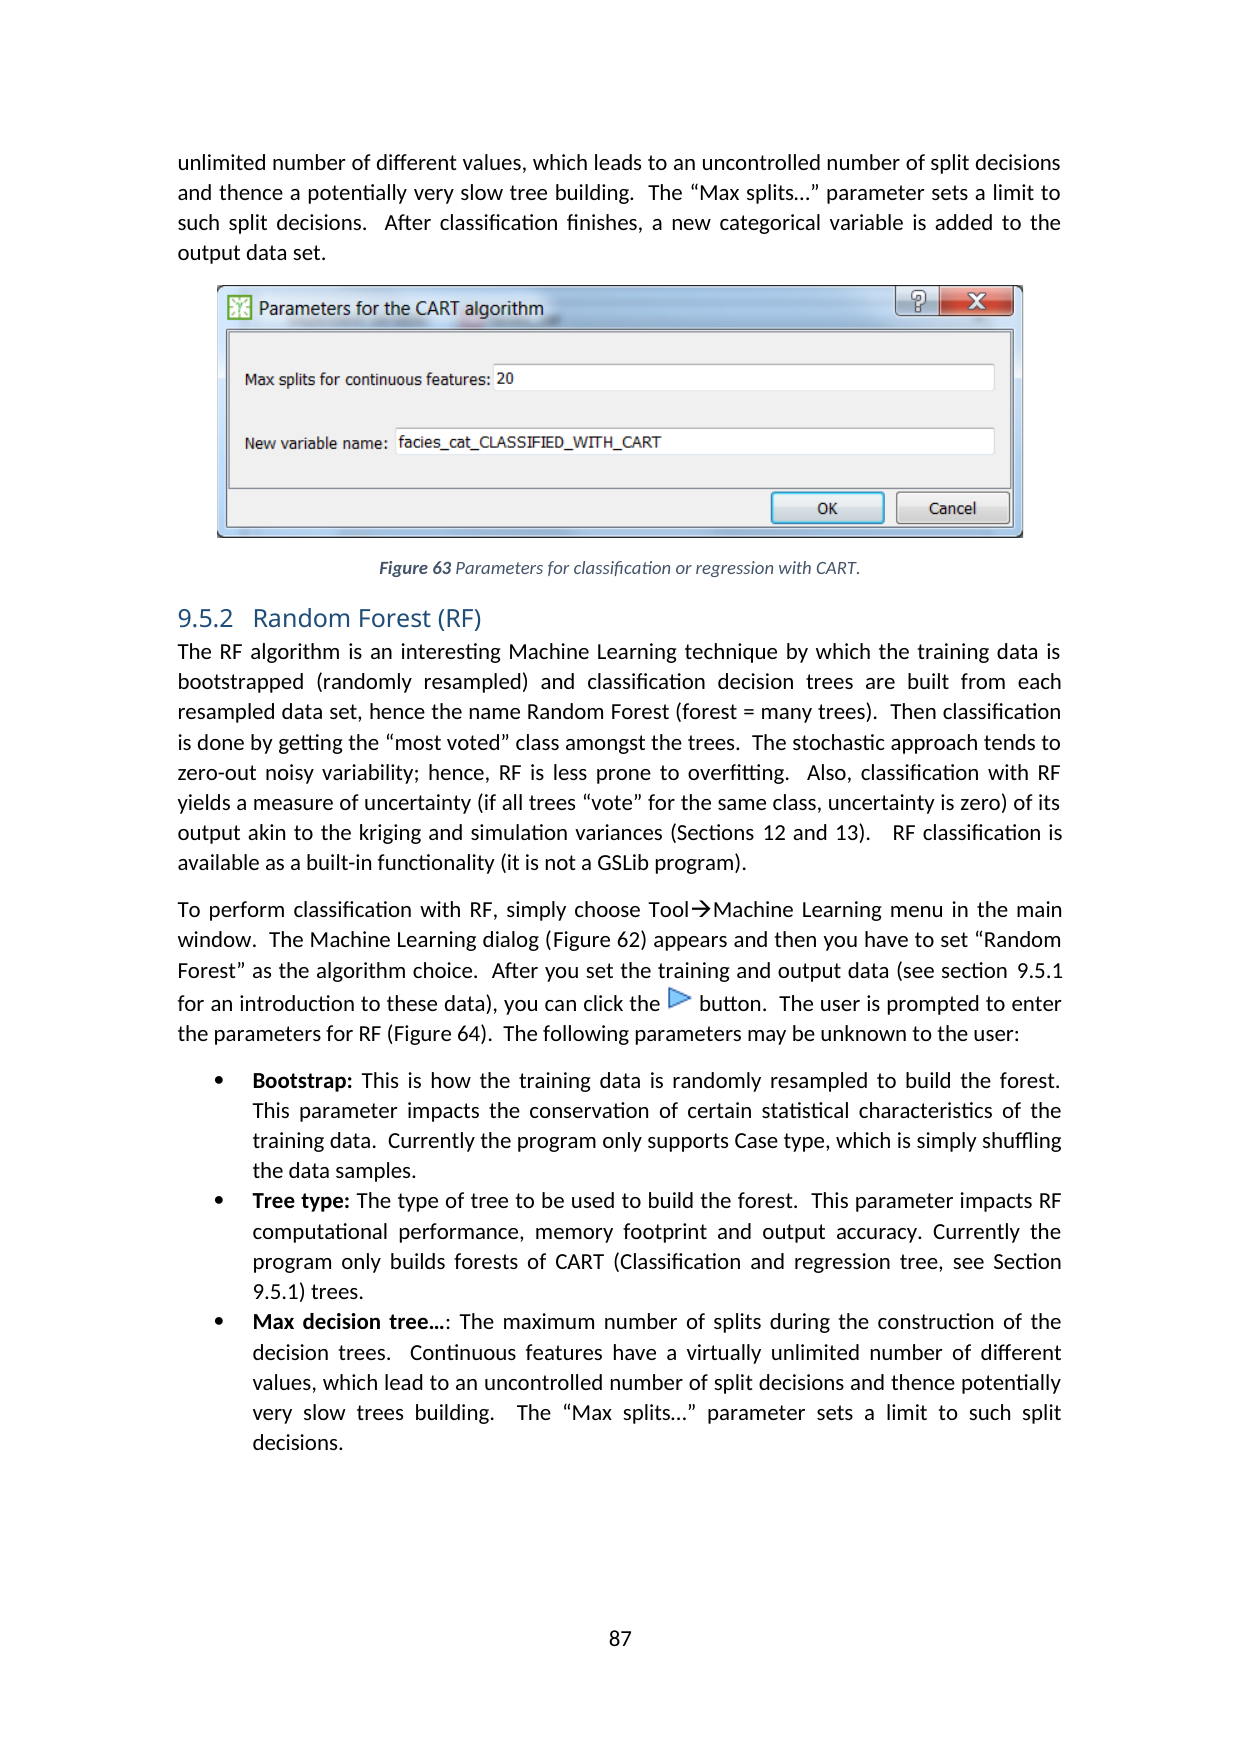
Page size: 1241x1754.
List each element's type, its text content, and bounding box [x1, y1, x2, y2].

list Max decision tree…: The maximum number of splits during the construction of the decision trees. Continuous features have a virtually unlimited number of different values, which lead to an uncontrolled number of split decisions and thence potentially very slow trees building. The “Max splits…” parameter sets a limit to such split decisions. [215, 1307, 1063, 1456]
text To perform classification with RF, simply choose ToolMachine Learning menu in the main window. The Machine Learning dialog (Figure 62) appears and then you have to set “Random Forest” as the algorithm choice. After you set the training and output data (see section 9.5.1 for an introduction to these data), you can click the button. The user is prompted to enter the parameters for RF (Figure 64). The following parameters may be unknown to the user: [177, 895, 1063, 1047]
picture [217, 285, 1024, 538]
list Bootstrap: This is how the training data is randomly resampled to build the forest. This parameter impacts the conservation of certain statistical characteristics of the training data. Currently the program only supports Case type, which is simply shuffling the data samples. [215, 1066, 1063, 1184]
subtitle Random Forest (RF) [177, 600, 1063, 634]
list Tree type: The type of tree to be used to build the forest. This parameter impacts RF computational performance, memory footprint and output accuracy. Currently the program only builds forests of CART (Classification and regression tree, see Section 9.5.1) trees. [215, 1187, 1063, 1305]
text Figure 63 Parameters for classification or regression with CART. [177, 556, 1063, 579]
picture [667, 986, 693, 1011]
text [177, 148, 1063, 266]
text The RF algorithm is an interesting Machine Learning technique by which the training data is bootstrapped (randomly resampled) and classification decision trees are built from each resampled data set, hence the name Random Forest (forest = many trees). Then classification is done by getting the “most voted” class amongst the trees. The stochastic approach tends to zero-out noisy variability; hence, RF is less prone to overfitting. Also, classification with RF yields a measure of uncertainty (if all trees “vote” for the same class, uncertainty is zero) of its output akin to the kriging and simulation variances (Sections 12 and 13). RF classification is available as a built-in functionality (it is not a GSLib program). [177, 637, 1063, 876]
